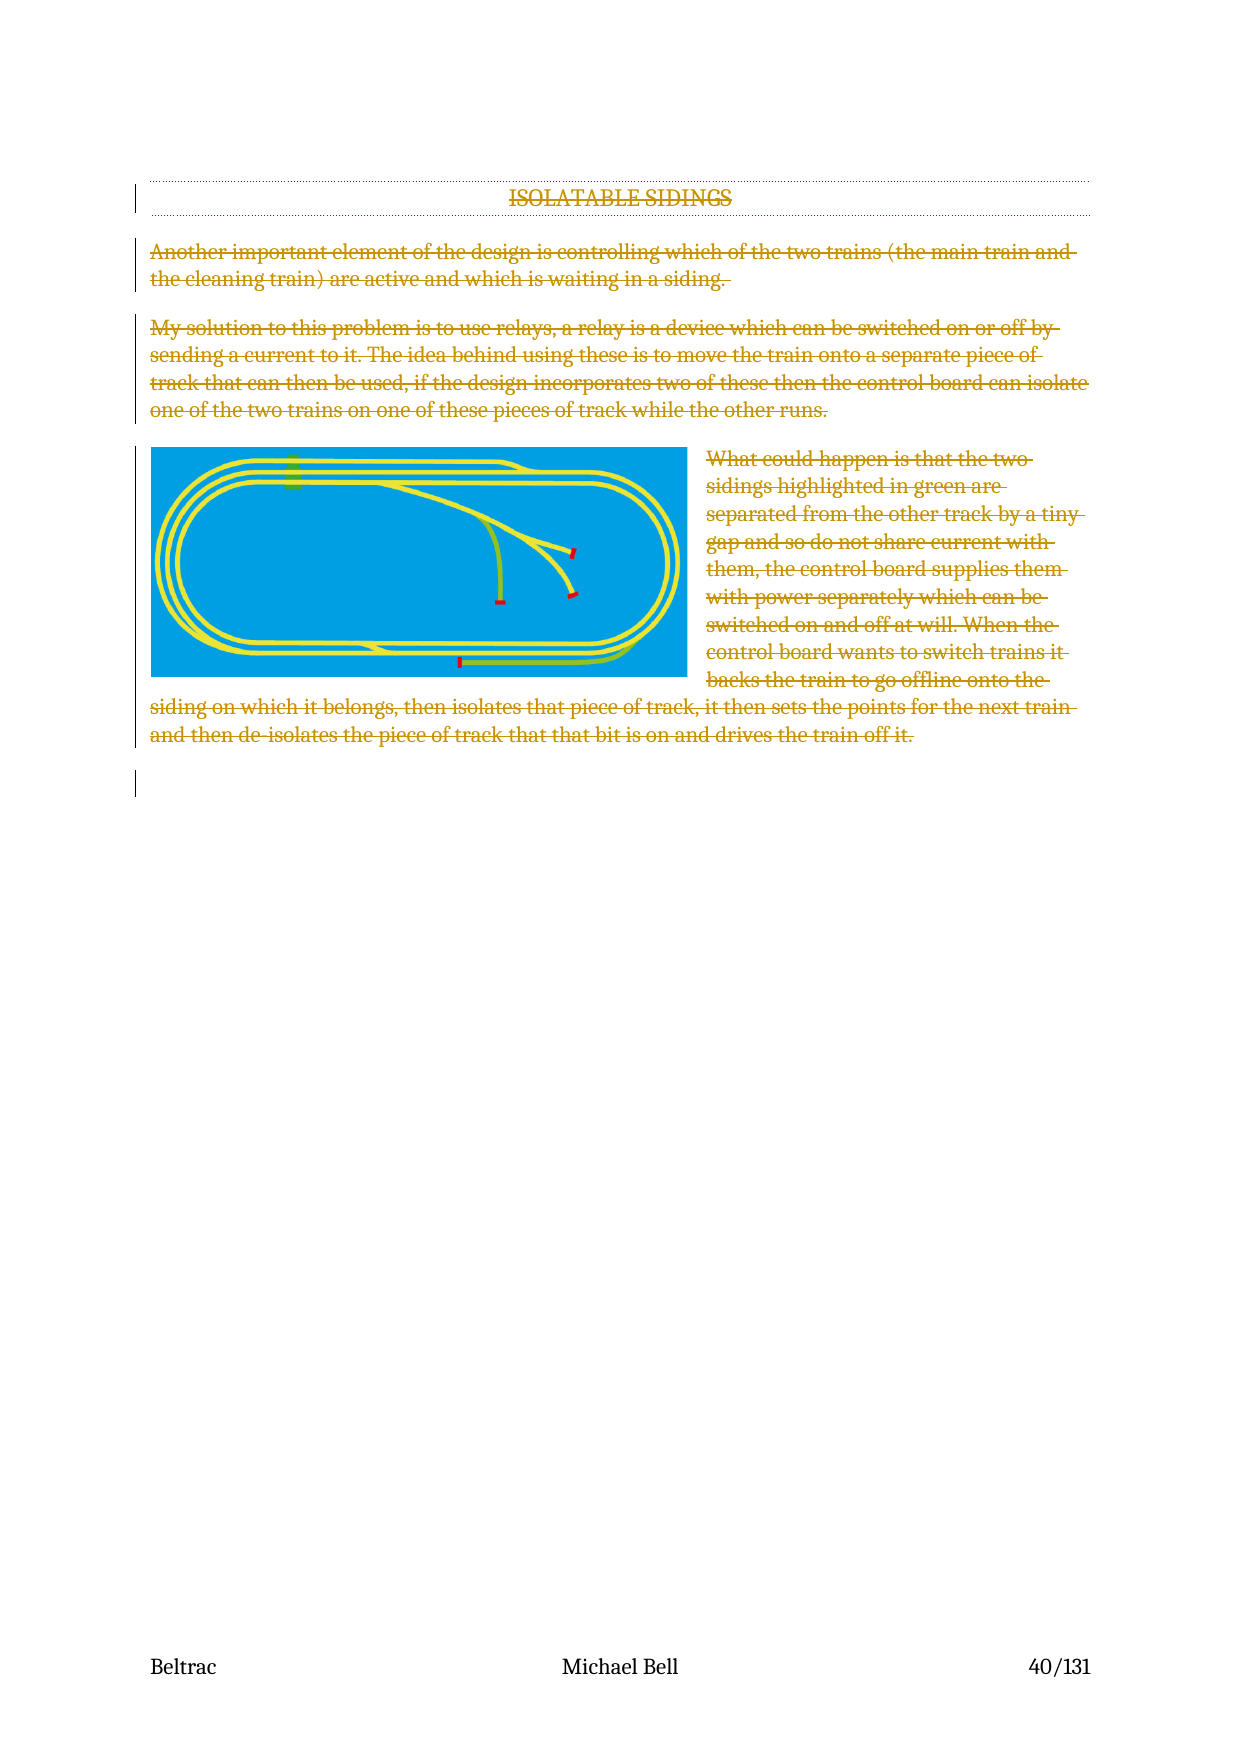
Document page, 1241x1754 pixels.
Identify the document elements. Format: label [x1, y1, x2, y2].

picture [155, 455, 680, 667]
